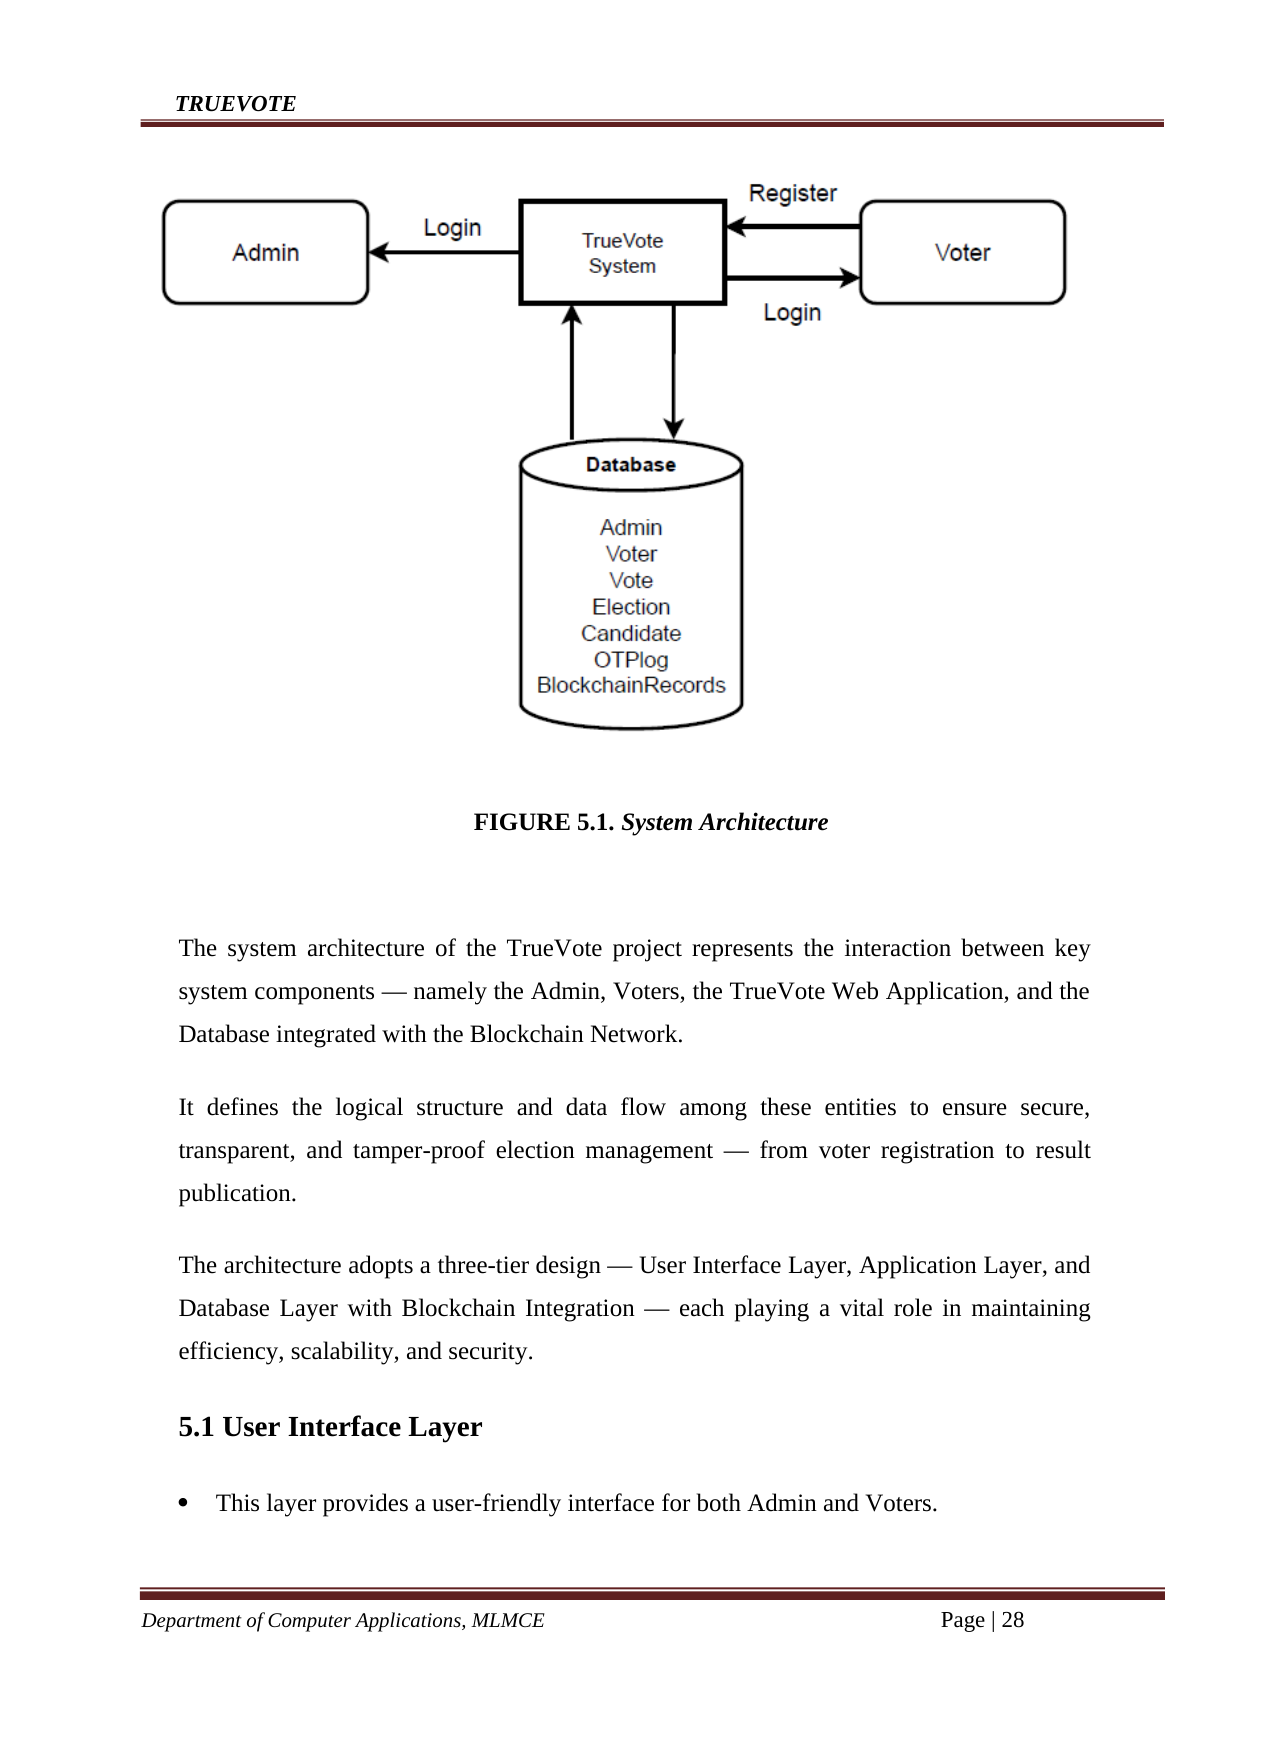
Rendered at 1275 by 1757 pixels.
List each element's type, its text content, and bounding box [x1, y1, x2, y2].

text The system architecture of the TrueVote project represents the interaction between key system components — namely the Admin, Voters, the TrueVote Web Application, and the Database integrated with the Blockchain Network. [178, 1145, 1092, 1260]
text It defines the logical structure and data flow among these entities to ensure secure, transparent, and tamper-proof election management — from voter registration to result publication. [178, 1303, 1092, 1418]
text FIGURE 5.1. System Architecture [90, 1019, 1215, 1048]
subtitle SYSTEM ARCHITECTURE [90, 204, 872, 242]
subtitle CHAPTER 5 [399, 165, 872, 204]
picture [131, 338, 1119, 971]
text The architecture adopts a three-tier design — User Interface Layer, Application Layer, and Database Layer with Blockchain Integration — each playing a vital role in maintaining efficiency, scalability, and security. [178, 1462, 1092, 1577]
